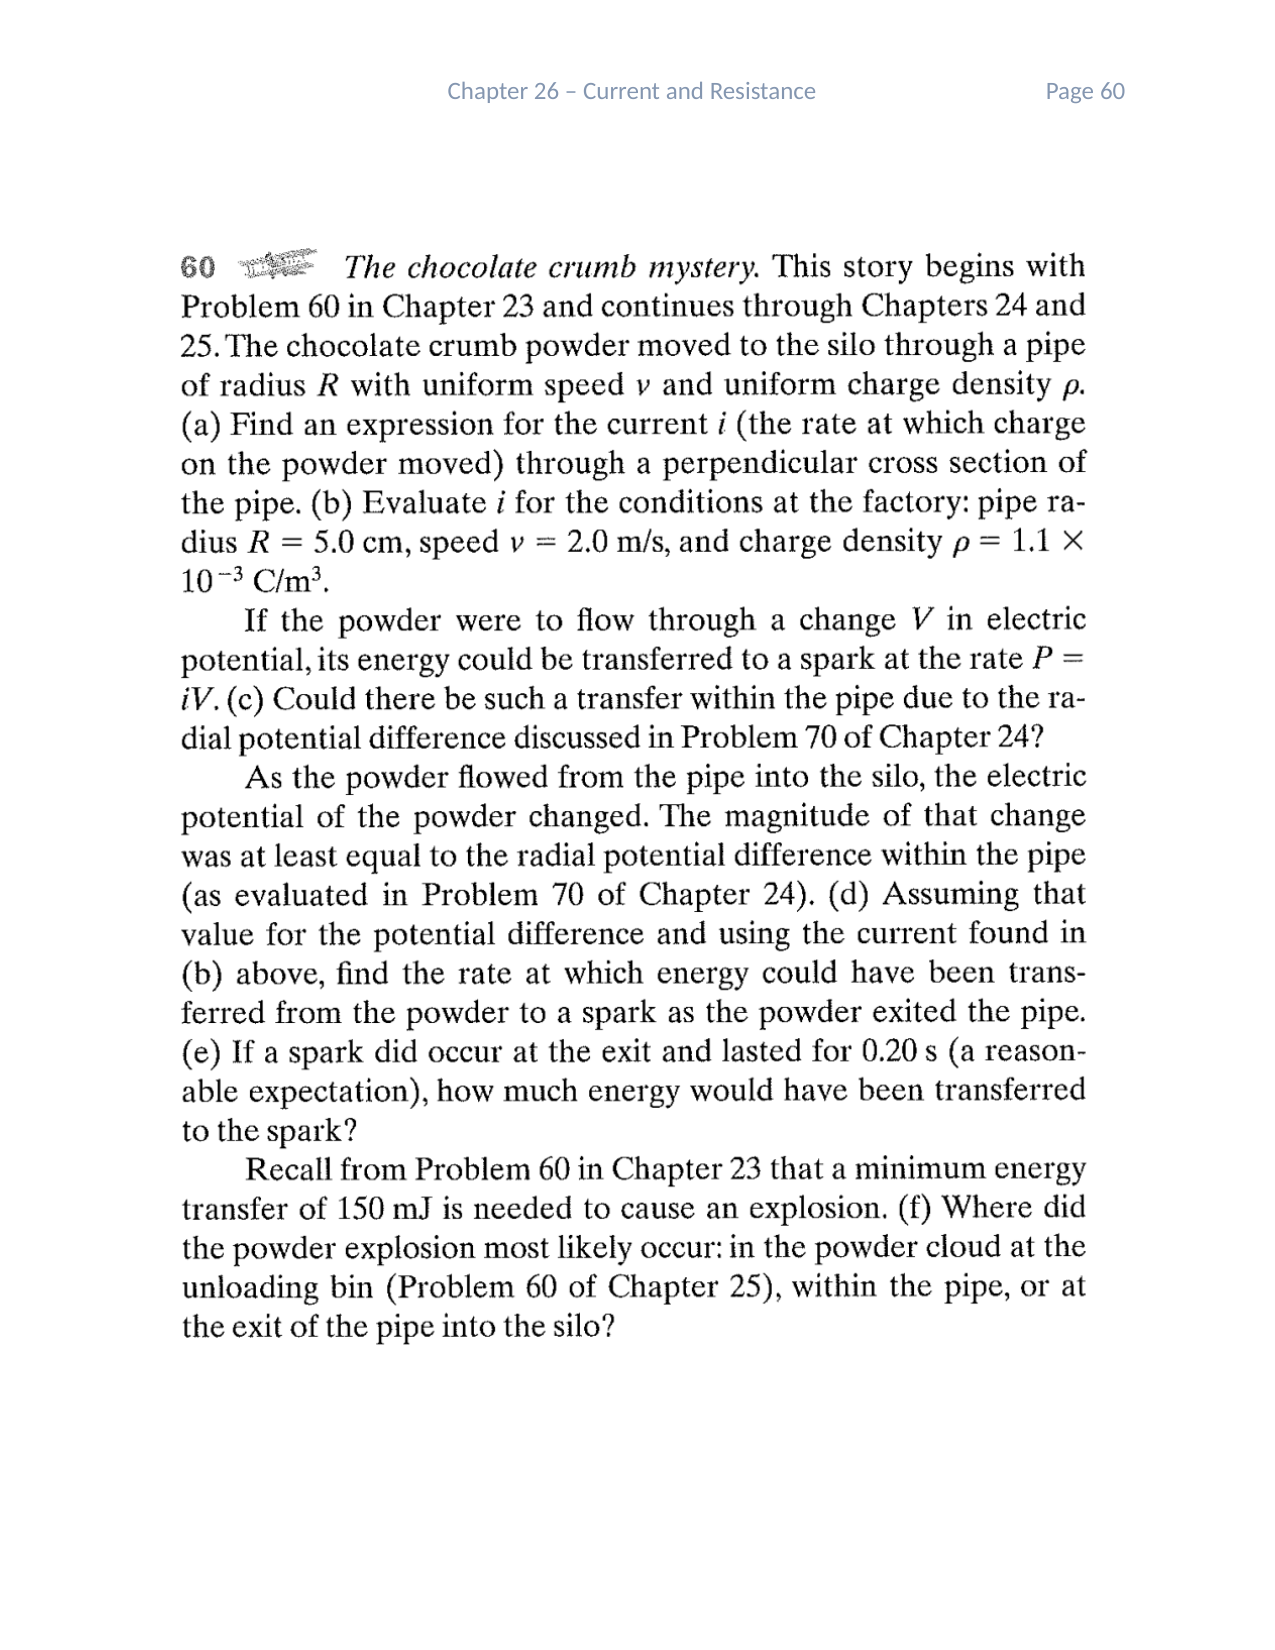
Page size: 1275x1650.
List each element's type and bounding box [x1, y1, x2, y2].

picture [150, 243, 1125, 1352]
